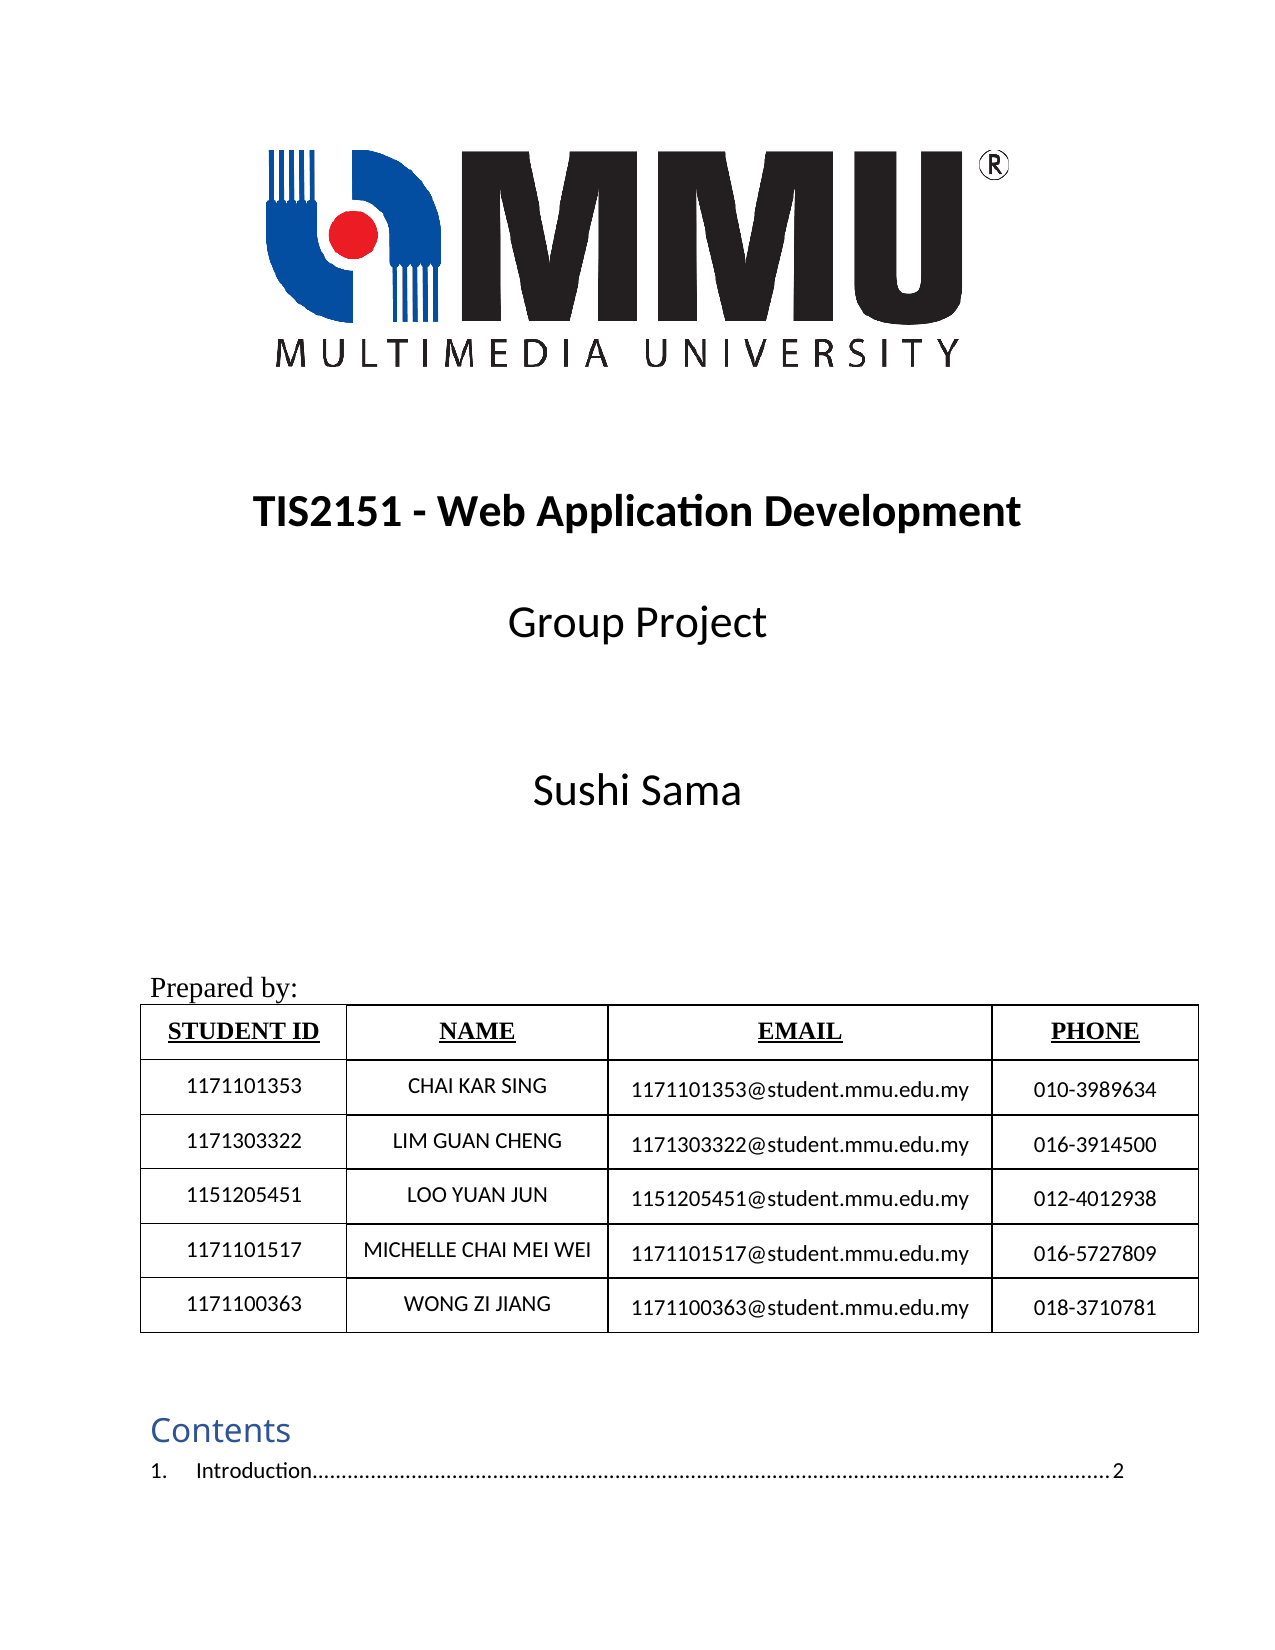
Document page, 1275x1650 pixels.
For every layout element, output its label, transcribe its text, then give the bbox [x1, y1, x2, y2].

table_cell 1171100363 [141, 1278, 346, 1332]
table_cell MICHELLE CHAI MEI WEI [347, 1225, 607, 1277]
text Group Project [150, 593, 1125, 649]
table_cell 1151205451 [141, 1169, 346, 1223]
table_cell WONG ZI JIANG [347, 1279, 607, 1332]
table_cell 012-4012938 [993, 1170, 1198, 1223]
table_header STUDENT ID [141, 1005, 346, 1059]
table_header PHONE [993, 1006, 1198, 1059]
table_cell 1171101353@student.mmu.edu.my [609, 1061, 991, 1114]
table_cell LOO YUAN JUN [347, 1170, 607, 1223]
table_cell 016-3914500 [993, 1116, 1198, 1168]
table_cell 1151205451@student.mmu.edu.my [609, 1170, 991, 1223]
table_cell 1171101517@student.mmu.edu.my [609, 1225, 991, 1277]
table_cell 1171303322@student.mmu.edu.my [609, 1116, 991, 1168]
text Prepared by: [150, 970, 1125, 1004]
table_cell 1171303322 [141, 1115, 346, 1168]
table_cell LIM GUAN CHENG [347, 1116, 607, 1168]
text TIS2151 - Web Application Development [150, 481, 1125, 537]
text Sushi Sama [150, 761, 1125, 817]
table_cell 1171101517 [141, 1224, 346, 1277]
table_cell 1171100363@student.mmu.edu.my [609, 1279, 991, 1332]
picture [266, 150, 1009, 367]
table_cell CHAI KAR SING [347, 1061, 607, 1114]
table_cell 010-3989634 [993, 1061, 1198, 1114]
table_cell 1171101353 [141, 1060, 346, 1114]
table_cell 018-3710781 [993, 1279, 1198, 1332]
table_header NAME [347, 1006, 607, 1059]
table_header EMAIL [609, 1006, 991, 1059]
table_cell 016-5727809 [993, 1225, 1198, 1277]
